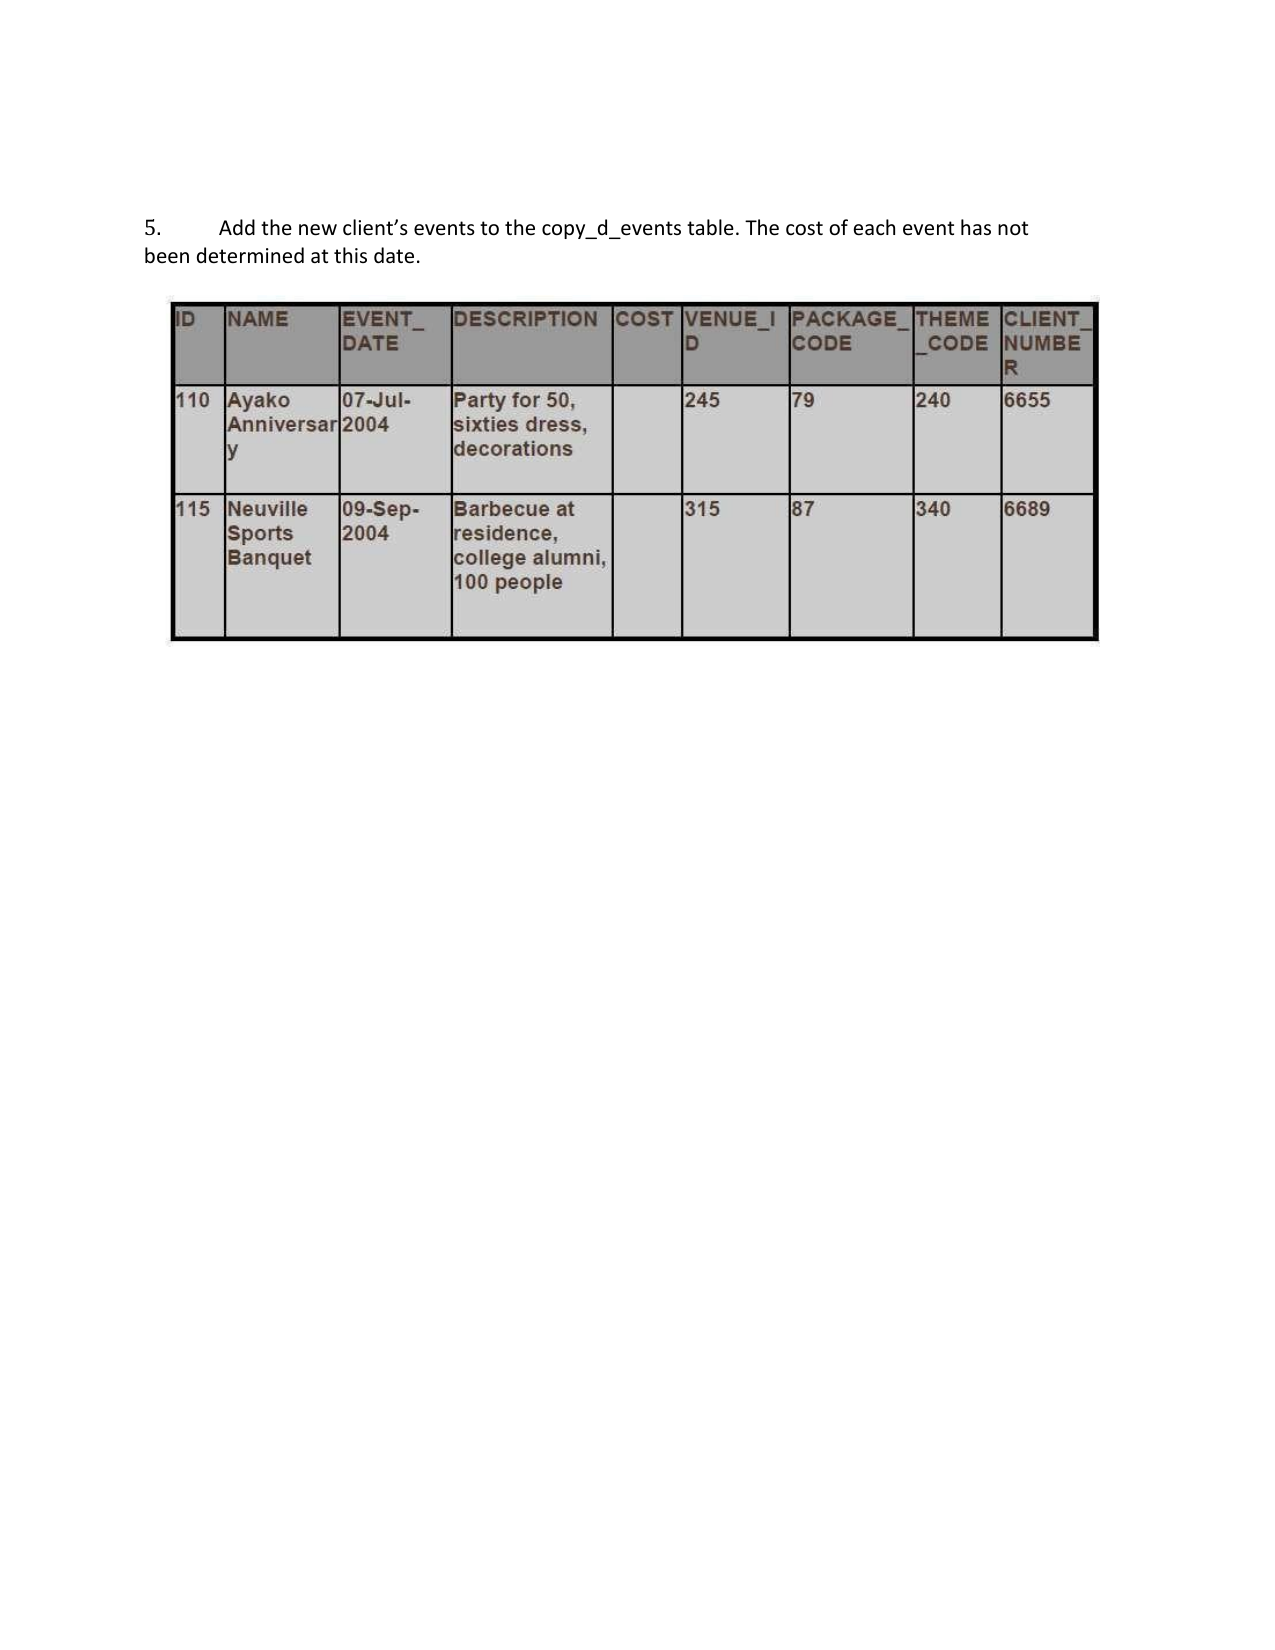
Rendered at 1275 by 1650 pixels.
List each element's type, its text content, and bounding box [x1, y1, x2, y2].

picture [165, 295, 1100, 647]
list Add the new client’s events to the copy_d_events table. The cost of each event has not been determined at this date. [144, 213, 1078, 269]
